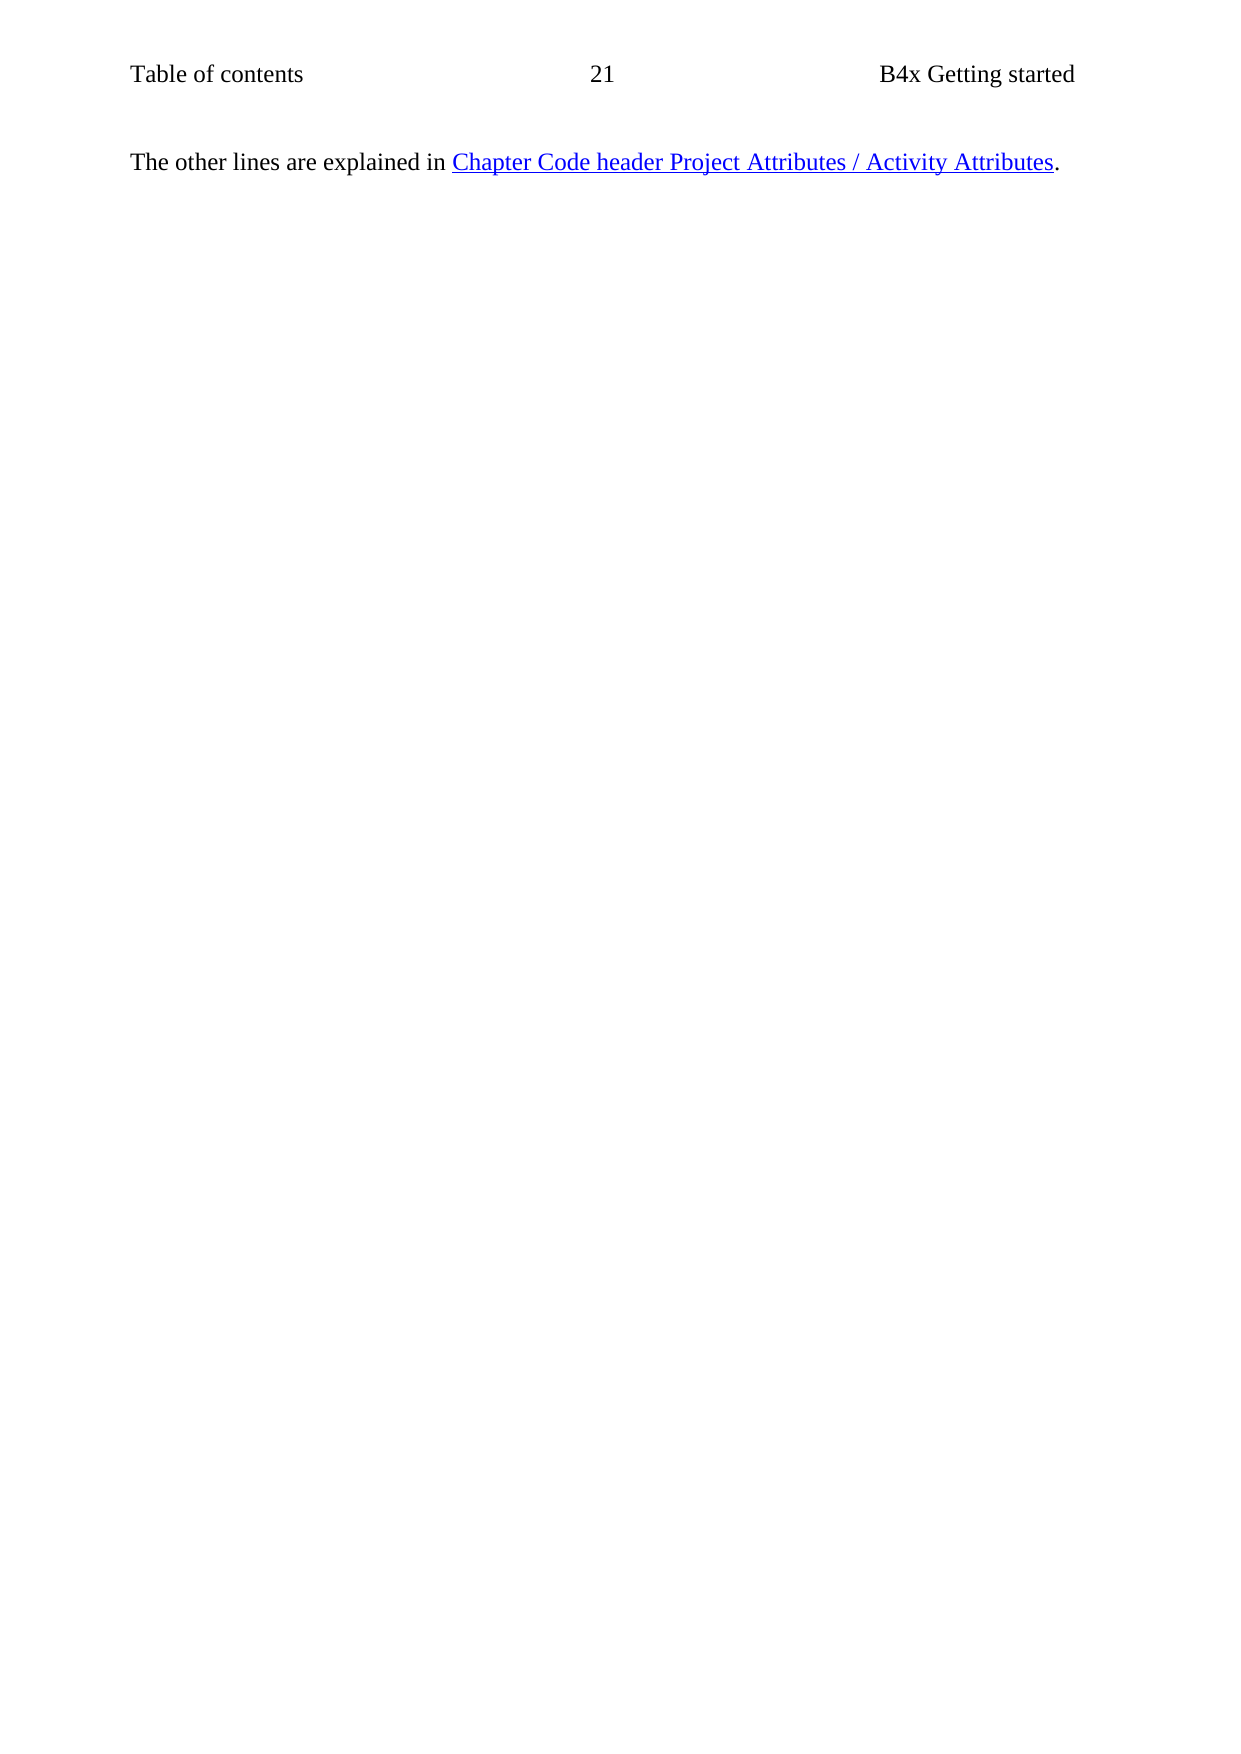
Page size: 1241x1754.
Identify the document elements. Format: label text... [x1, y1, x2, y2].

text The other lines are explained in Chapter Code header Project Attributes / Activity Attributes. [130, 147, 1134, 176]
